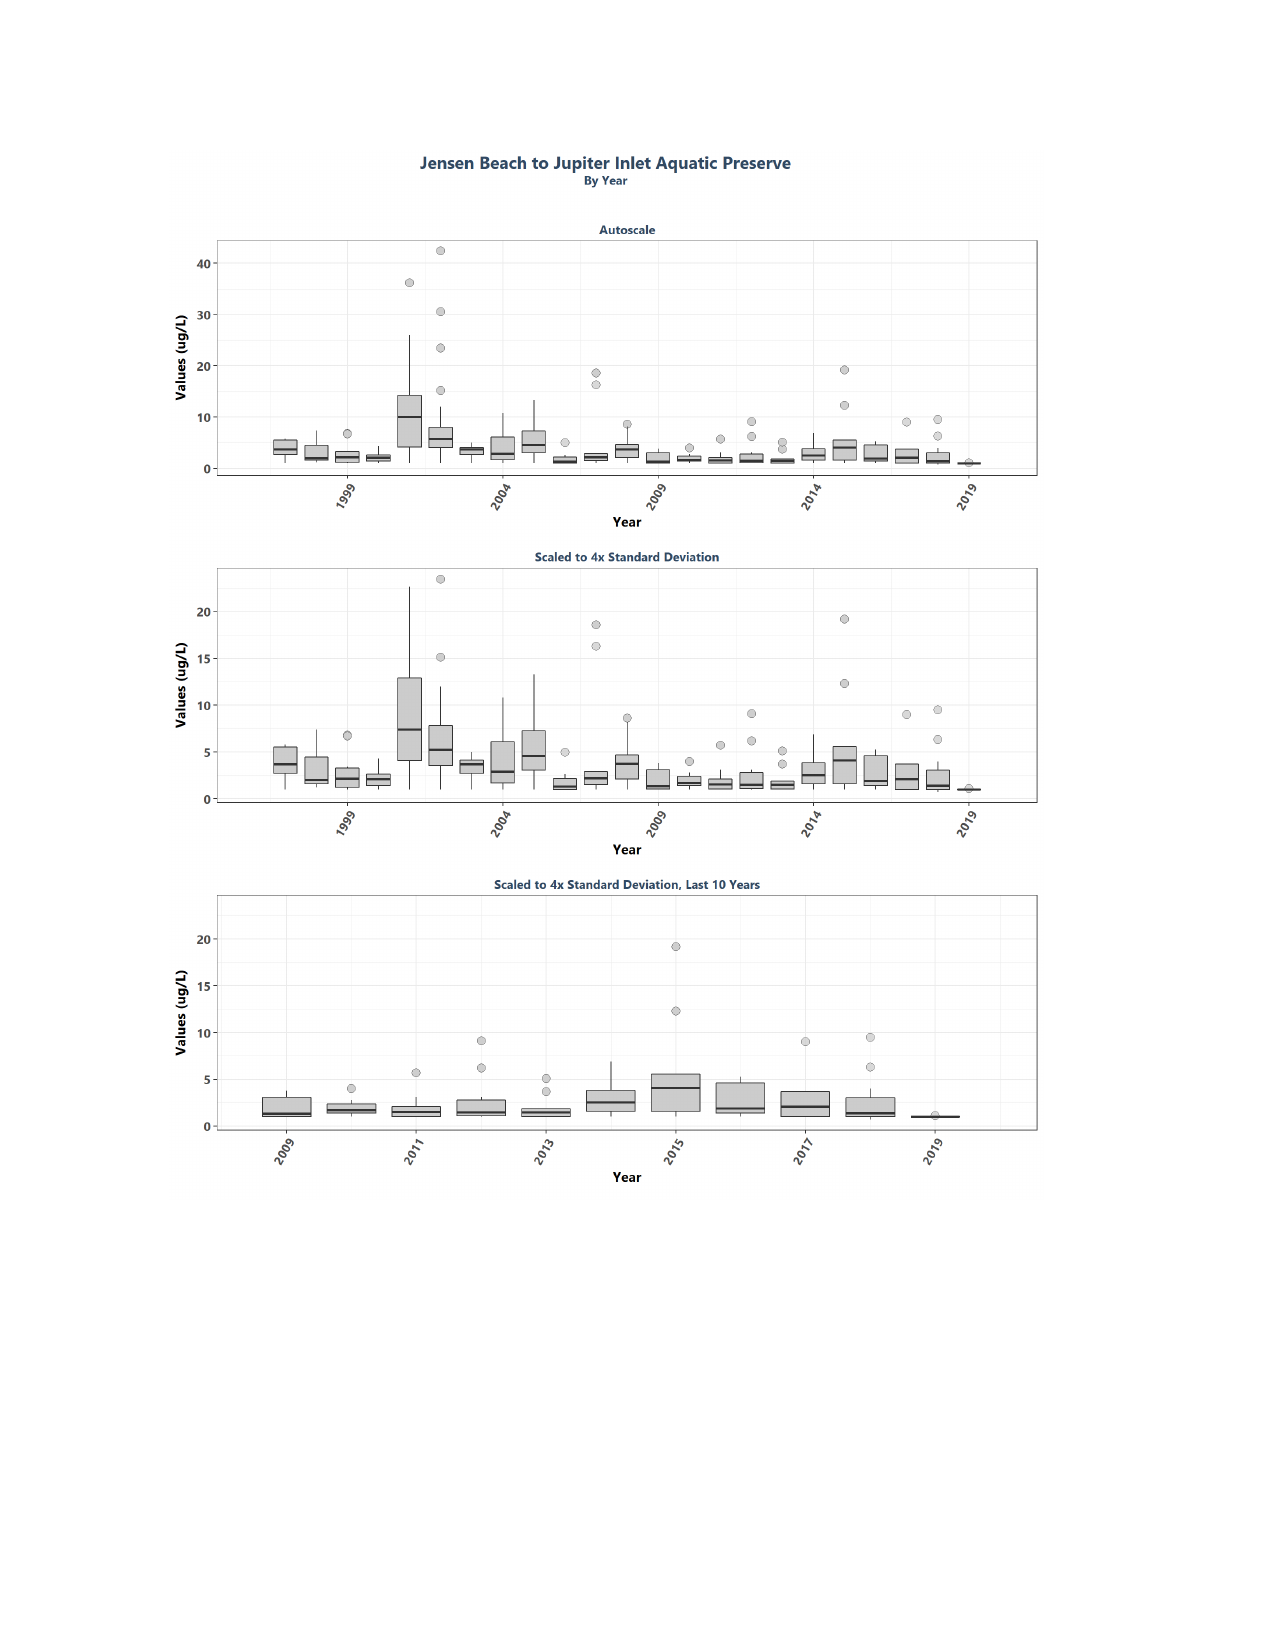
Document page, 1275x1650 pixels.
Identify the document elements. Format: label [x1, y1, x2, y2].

picture [168, 150, 1044, 1200]
